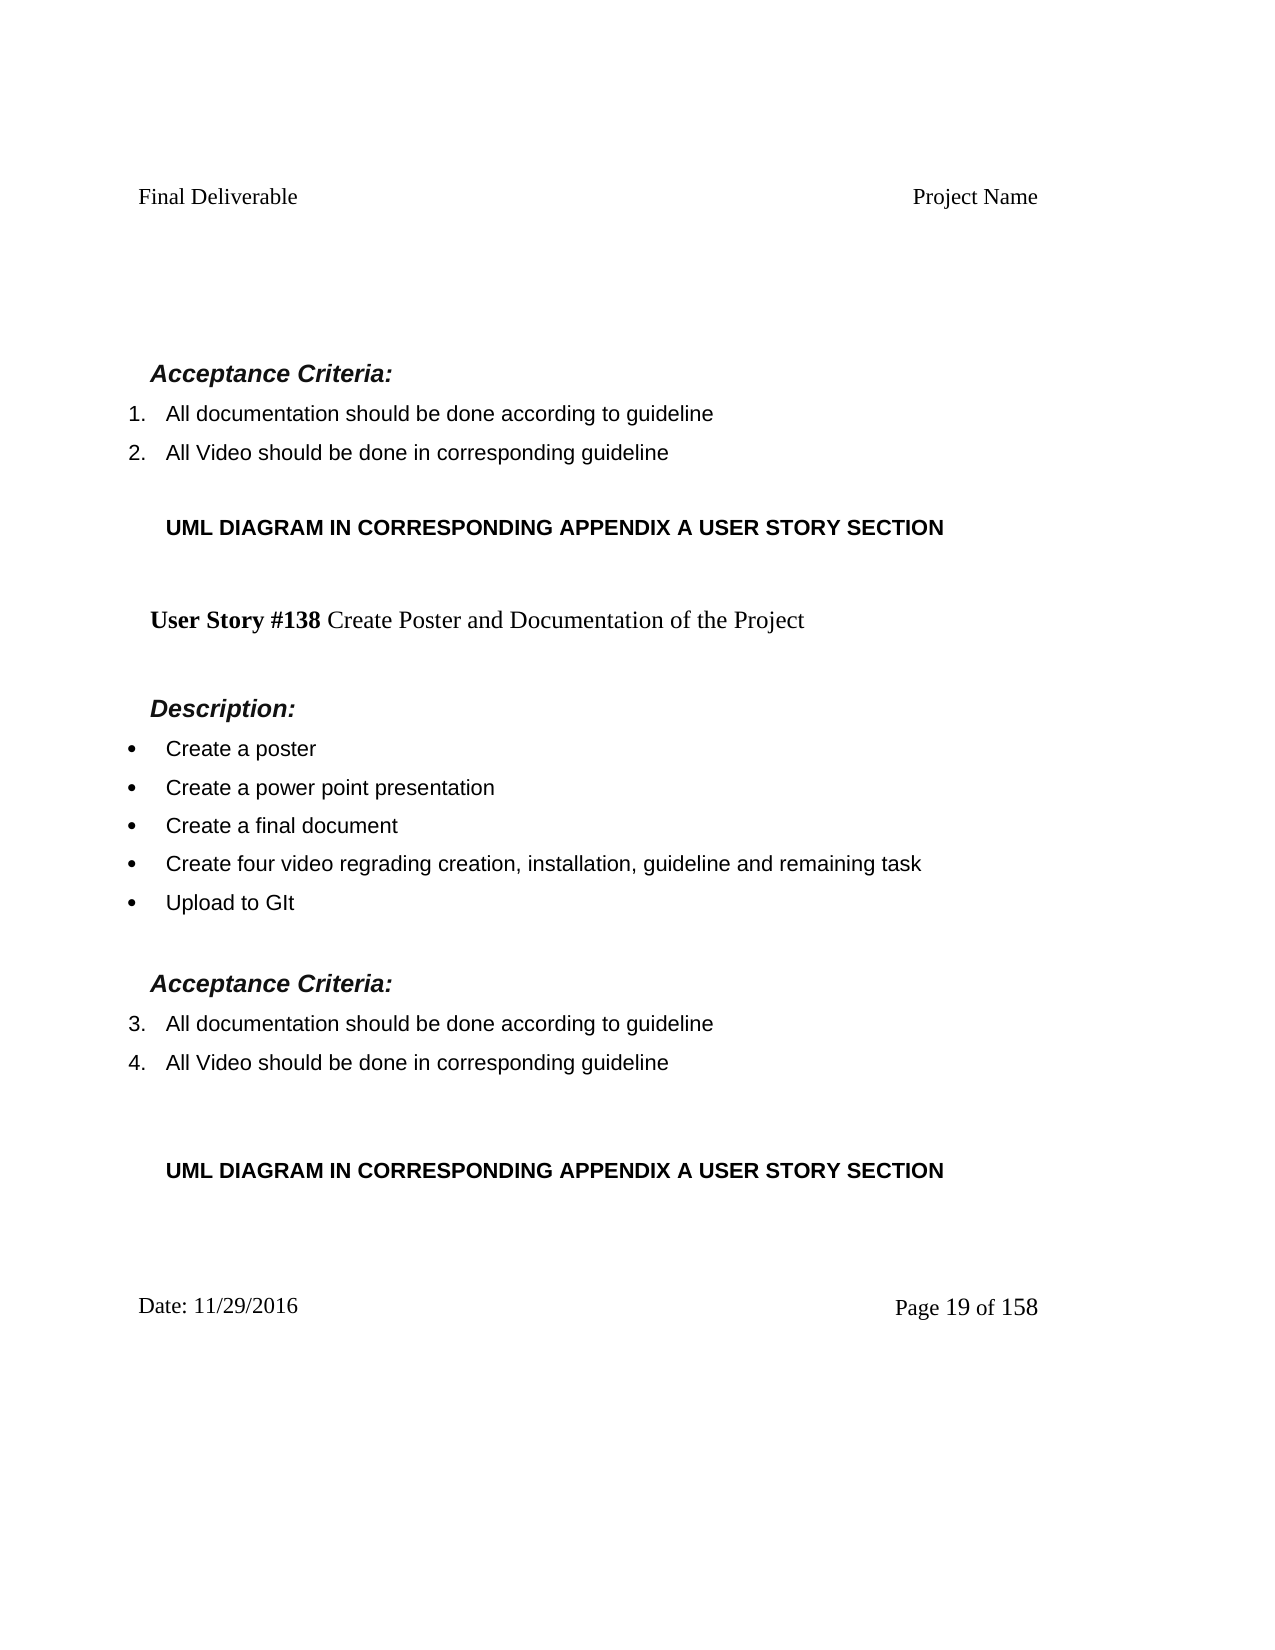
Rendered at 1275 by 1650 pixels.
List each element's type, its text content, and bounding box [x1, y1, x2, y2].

subtitle Description: [150, 694, 1125, 723]
list All documentation should be done according to guideline [128, 396, 1125, 427]
list Create a final document [128, 807, 1125, 838]
text User Story #138 Create Poster and Documentation of the Project [150, 605, 1125, 634]
text UML DIAGRAM IN CORRESPONDING APPENDIX A USER STORY SECTION [166, 509, 1125, 540]
list Create a power point presentation [128, 769, 1125, 800]
list All documentation should be done according to guideline [128, 1006, 1125, 1036]
text UML DIAGRAM IN CORRESPONDING APPENDIX A USER STORY SECTION [166, 1153, 1125, 1183]
list Create a poster [128, 731, 1125, 761]
list All Video should be done in corresponding guideline [128, 434, 1125, 465]
list Upload to GIt [128, 884, 1125, 915]
subtitle Acceptance Criteria: [150, 359, 1125, 388]
subtitle Acceptance Criteria: [150, 969, 1125, 998]
list All Video should be done in corresponding guideline [128, 1044, 1125, 1075]
list Create four video regrading creation, installation, guideline and remaining task [128, 846, 1125, 877]
